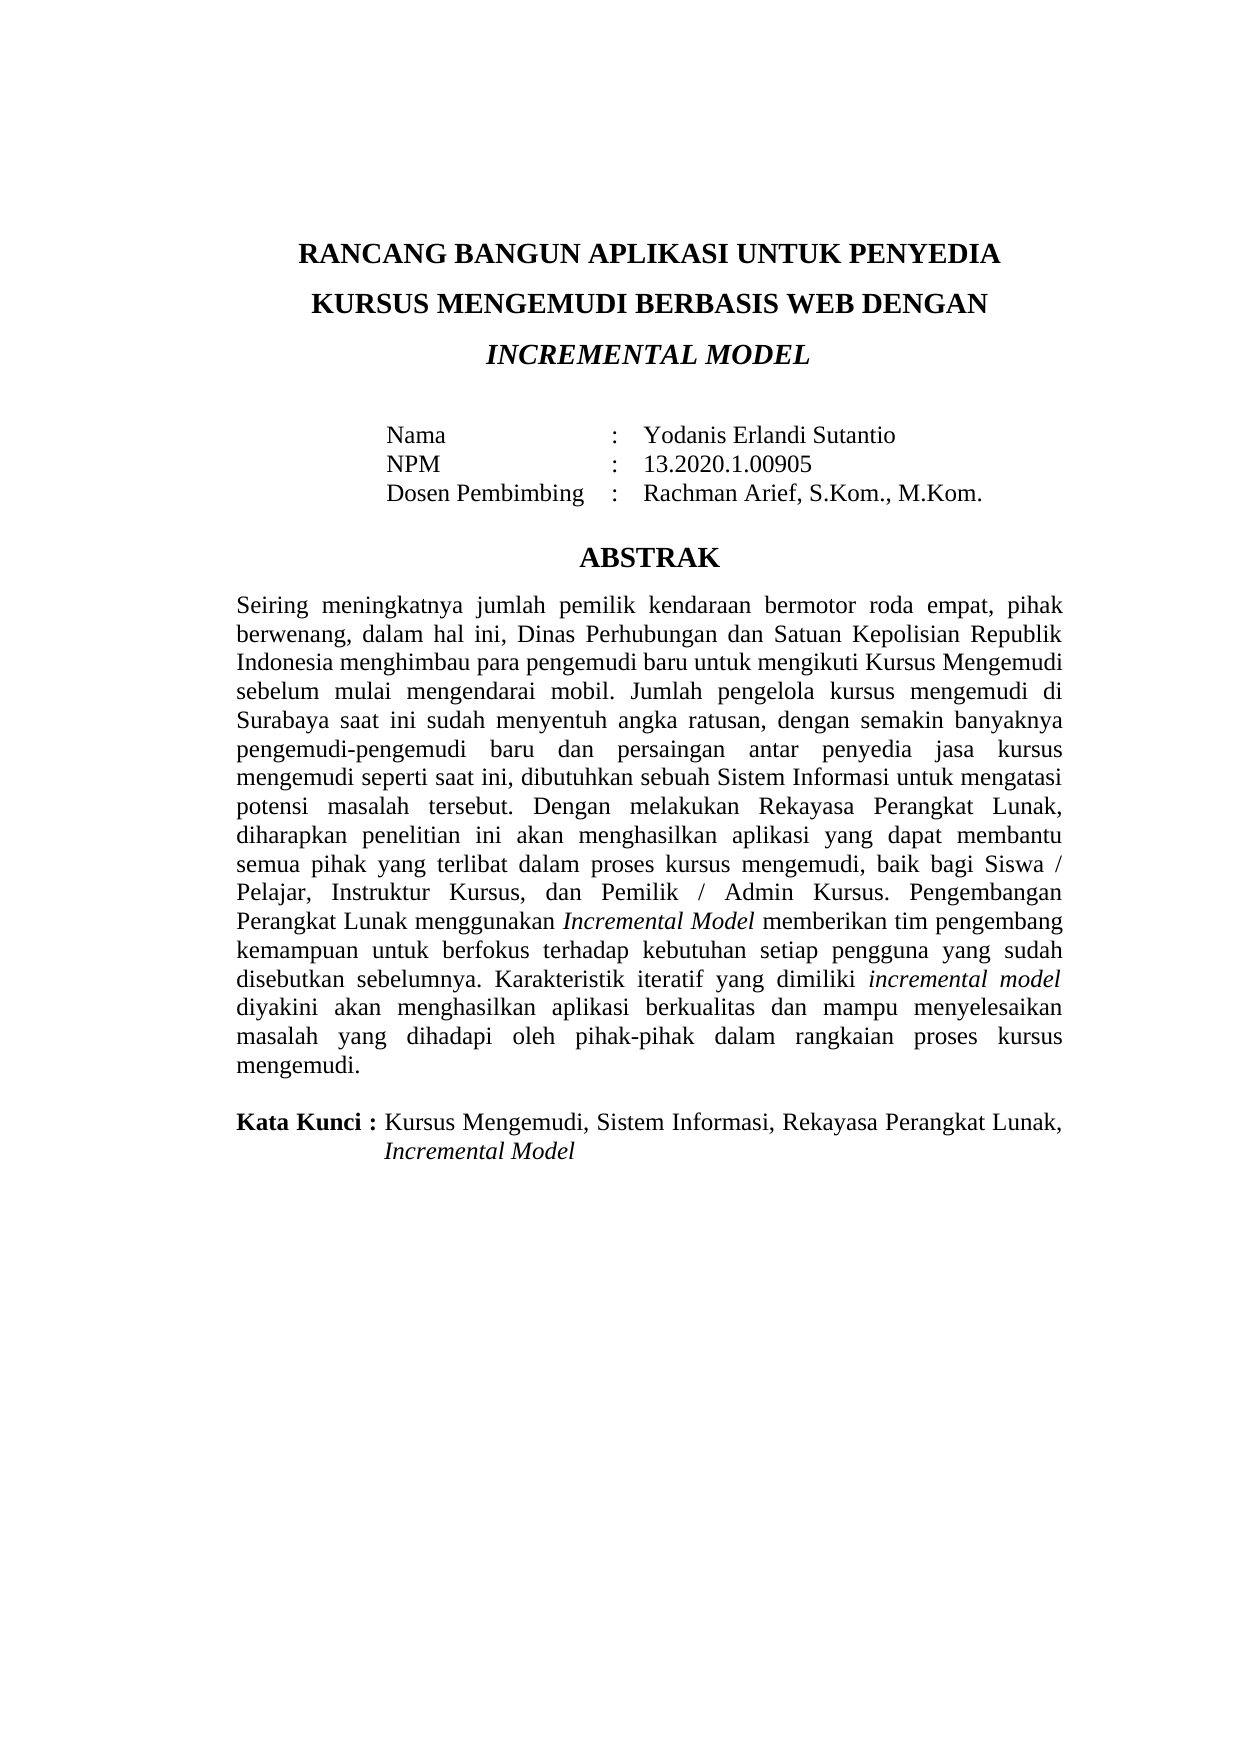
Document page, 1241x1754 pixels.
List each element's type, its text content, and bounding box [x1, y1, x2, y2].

text Nama : Yodanis Erlandi Sutantio [236, 420, 1063, 449]
subtitle ABSTRAK [236, 540, 1063, 573]
text Seiring meningkatnya jumlah pemilik kendaraan bermotor roda empat, pihak berwenang, dalam hal ini, Dinas Perhubungan dan Satuan Kepolisian Republik Indonesia menghimbau para pengemudi baru untuk mengikuti Kursus Mengemudi sebelum mulai mengendarai mobil. Jumlah pengelola kursus mengemudi di Surabaya saat ini sudah menyentuh angka ratusan, dengan semakin banyaknya pengemudi-pengemudi baru dan persaingan antar penyedia jasa kursus mengemudi seperti saat ini, dibutuhkan sebuah Sistem Informasi untuk mengatasi potensi masalah tersebut. Dengan melakukan Rekayasa Perangkat Lunak, diharapkan penelitian ini akan menghasilkan aplikasi yang dapat membantu semua pihak yang terlibat dalam proses kursus mengemudi, baik bagi Siswa / Pelajar, Instruktur Kursus, dan Pemilik / Admin Kursus. Pengembangan Perangkat Lunak menggunakan Incremental Model memberikan tim pengembang kemampuan untuk berfokus terhadap kebutuhan setiap pengguna yang sudah disebutkan sebelumnya. Karakteristik iteratif yang dimiliki incremental model diyakini akan menghasilkan aplikasi berkualitas dan mampu menyelesaikan masalah yang dihadapi oleh pihak-pihak dalam rangkaian proses kursus mengemudi. [236, 590, 1063, 1079]
text NPM : 13.2020.1.00905 [236, 449, 1063, 478]
text Kata Kunci : Kursus Mengemudi, Sistem Informasi, Rekayasa Perangkat Lunak, Incremental Model [236, 1107, 1063, 1165]
text RANCANG BANGUN APLIKASI UNTUK PENYEDIA KURSUS MENGEMUDI BERBASIS WEB DENGAN INCREMENTAL MODEL [236, 236, 1063, 370]
text Dosen Pembimbing : Rachman Arief, S.Kom., M.Kom. [236, 478, 1063, 507]
